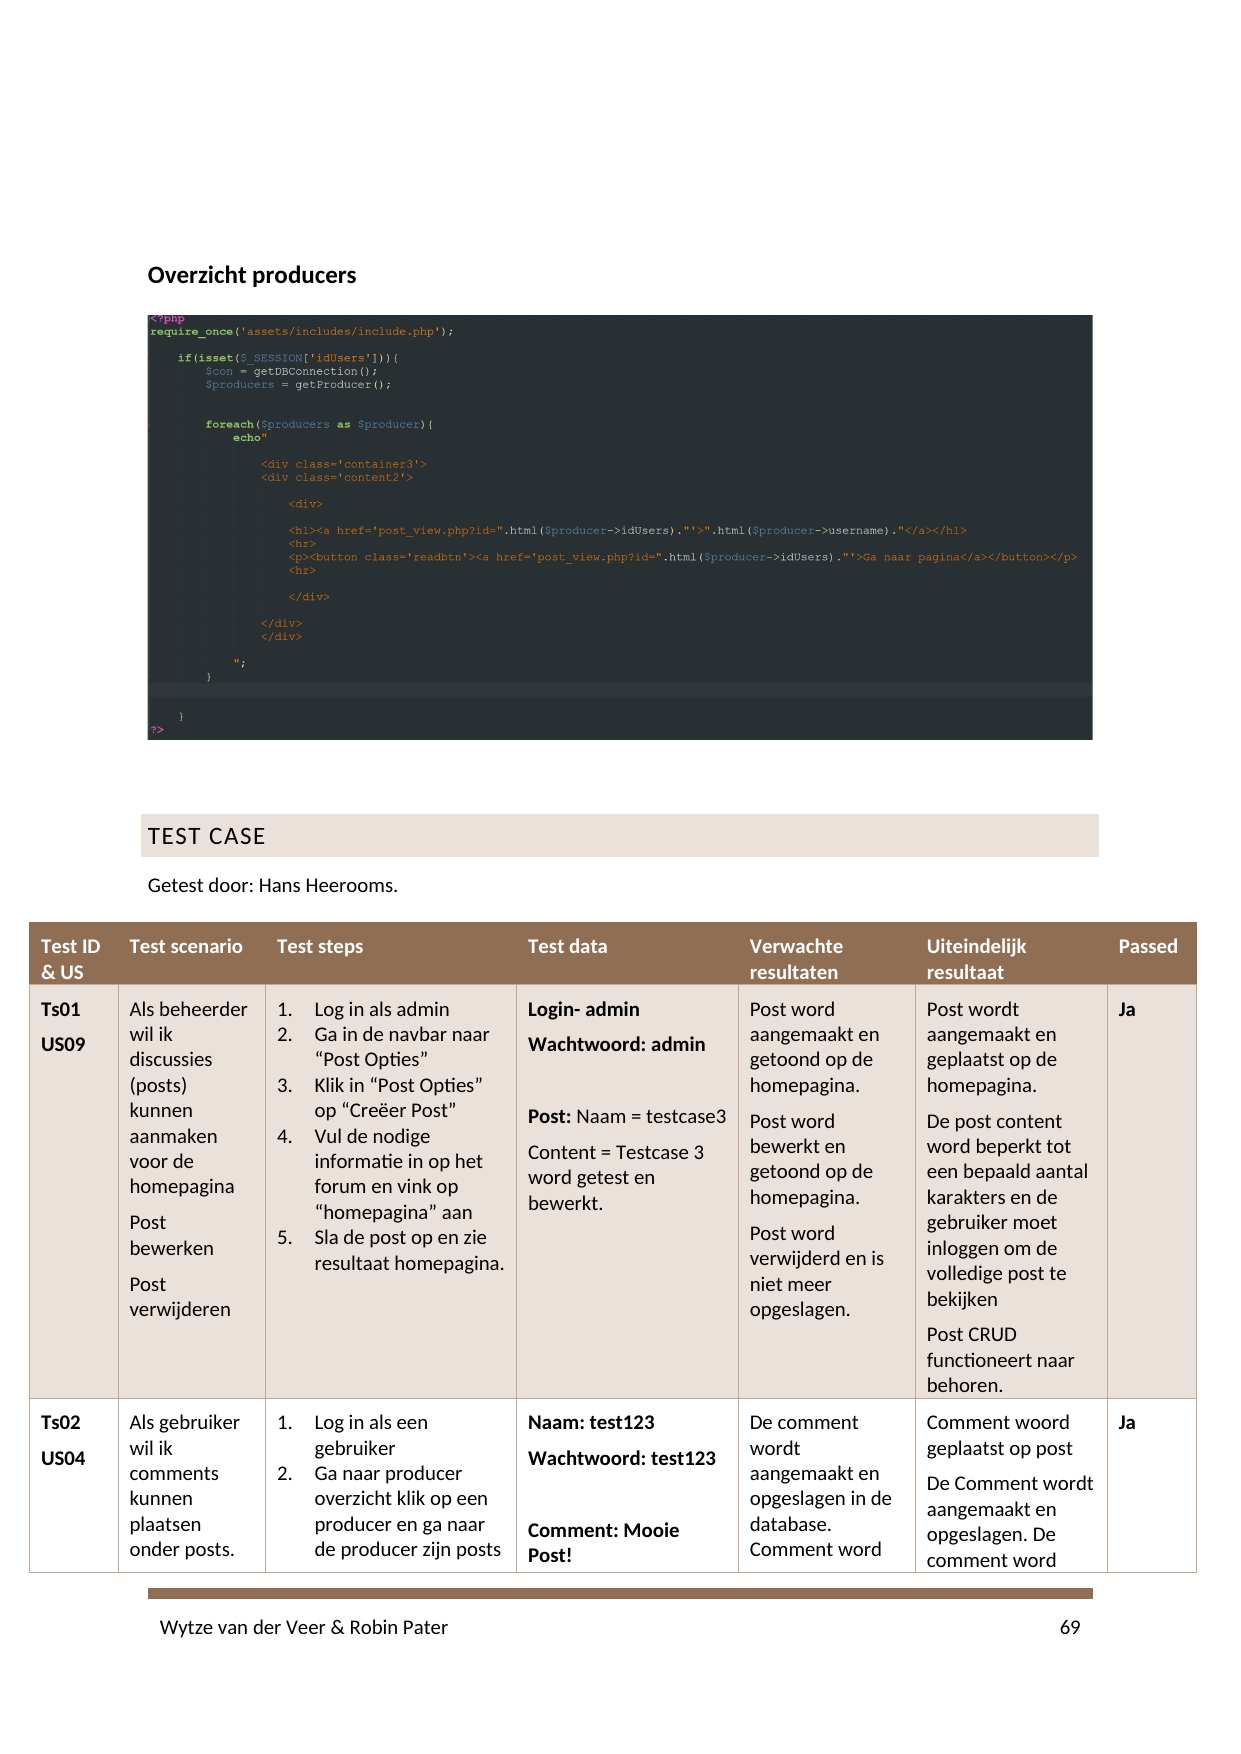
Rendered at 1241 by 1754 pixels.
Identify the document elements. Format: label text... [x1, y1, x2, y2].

text Getest door: Hans Heerooms. [148, 872, 1093, 897]
table_cell Log in als admin Ga in de navbar naar “Post Opties” Klik in “Post Opties” op “Creëer Post” Vul de nodige informatie in op het forum en vink op “homepagina” aan Sla de post op en zie resultaat homepagina. [266, 985, 516, 1398]
table_header Passed [1108, 923, 1196, 984]
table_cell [739, 1399, 915, 1572]
subtitle Test case [148, 820, 1093, 851]
table_cell Post wordt aangemaakt en geplaatst op de homepagina. De post content word beperkt tot een bepaald aantal karakters en de gebruiker moet inloggen om de volledige post te bekijken Post CRUD functioneert naar behoren. [916, 985, 1107, 1398]
table_header Verwachte resultaten [739, 923, 915, 984]
table_cell Ja [1108, 985, 1196, 1398]
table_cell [266, 1399, 516, 1572]
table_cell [119, 1399, 265, 1572]
table_cell Ja [1108, 1399, 1196, 1572]
table_cell Post word aangemaakt en getoond op de homepagina. Post word bewerkt en getoond op de homepagina. Post word verwijderd en is niet meer opgeslagen. [739, 985, 915, 1398]
table_cell Als beheerder wil ik discussies (posts) kunnen aanmaken voor de homepagina Post bewerken Post verwijderen [119, 985, 265, 1398]
table_header Test steps [266, 923, 516, 984]
picture [147, 315, 1093, 740]
table_header Test ID & US [30, 923, 118, 984]
table_header Test scenario [119, 923, 265, 984]
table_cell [517, 1399, 738, 1572]
table_header Uiteindelijk resultaat [916, 923, 1107, 984]
table_header Test data [517, 923, 738, 984]
text Overzicht producers [148, 259, 1093, 290]
table_cell Login- admin Wachtwoord: admin Post: Naam = testcase3 Content = Testcase 3 word getest en bewerkt. [517, 985, 738, 1398]
table_cell Ts02 US04 [30, 1399, 118, 1572]
table_cell Ts01 US09 [30, 985, 118, 1398]
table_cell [916, 1399, 1107, 1572]
